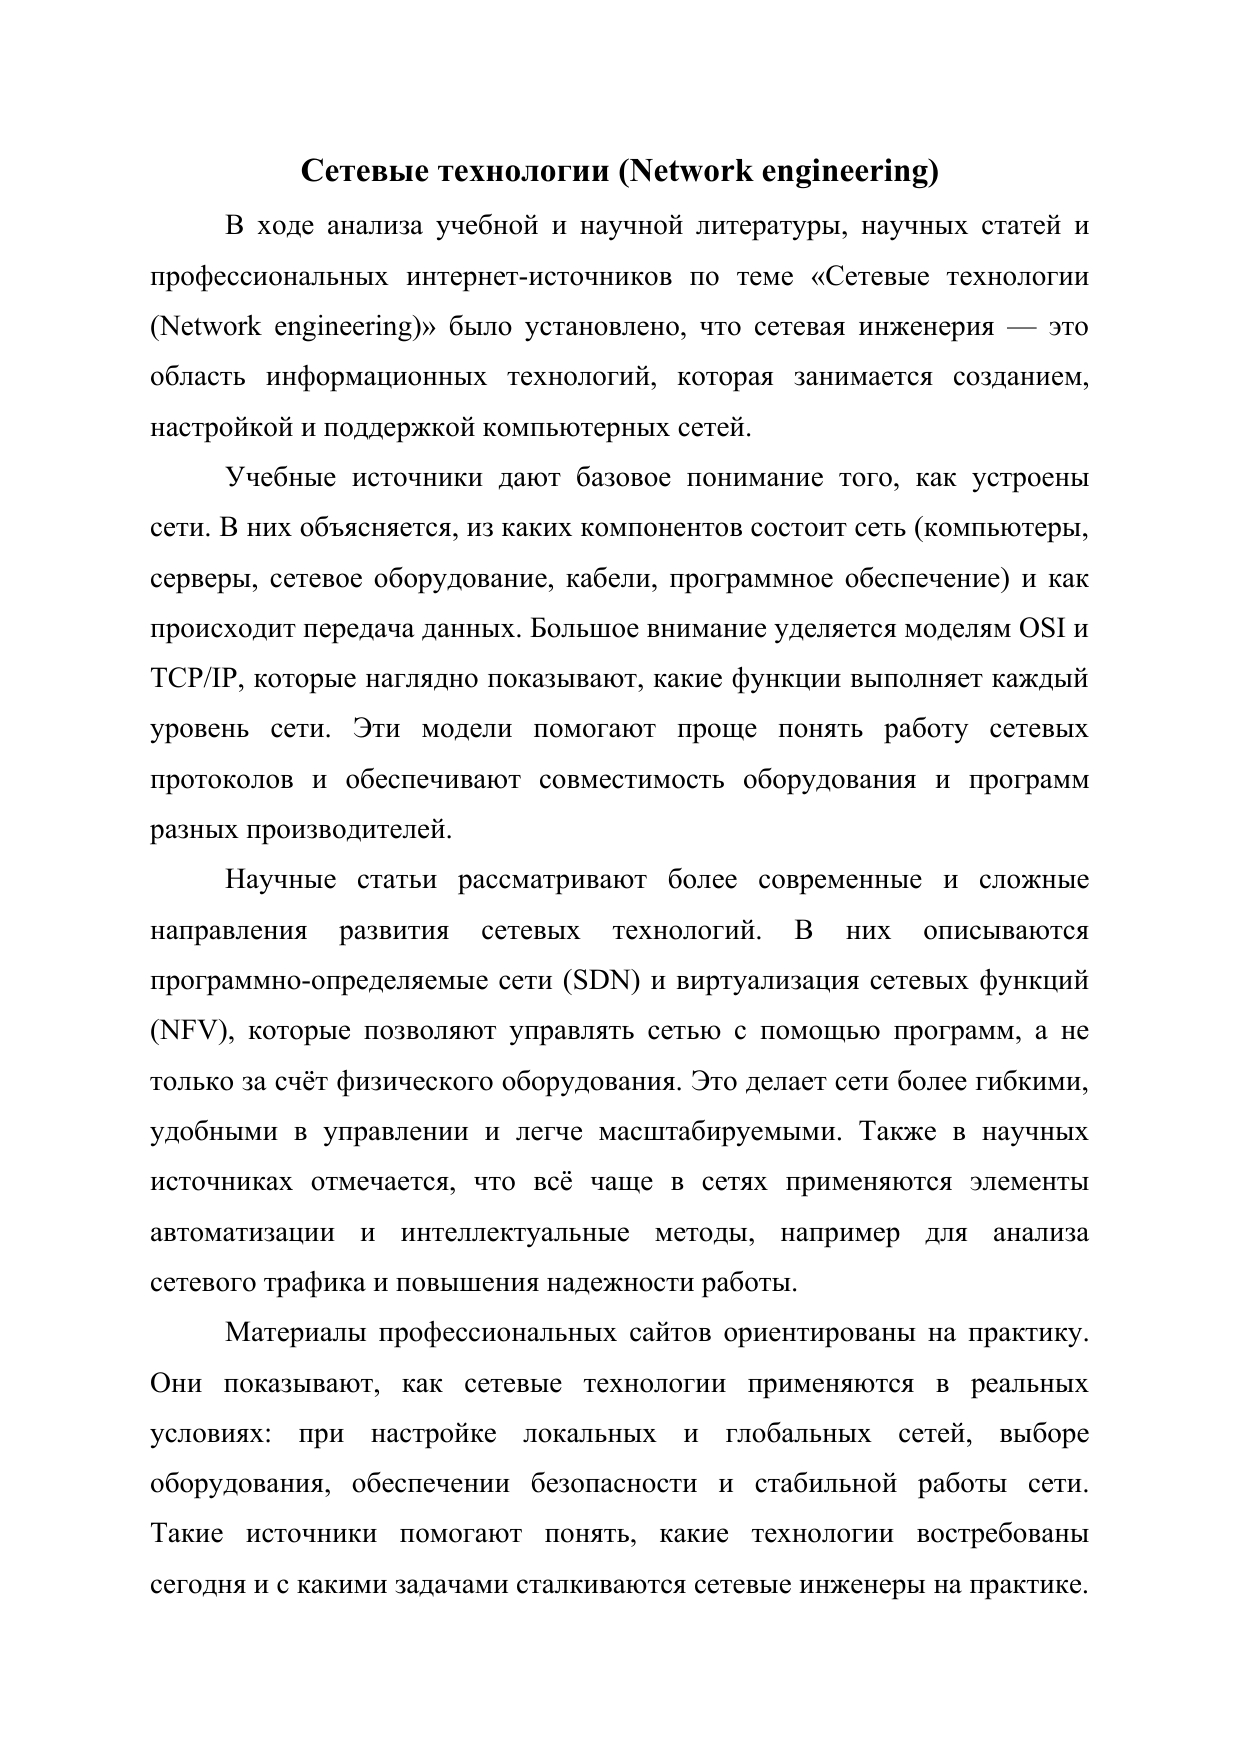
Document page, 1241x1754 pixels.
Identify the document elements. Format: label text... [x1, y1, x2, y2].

text Сетевые технологии (Network engineering) [150, 150, 1090, 188]
text Научные статьи рассматривают более современные и сложные направления развития сетевых технологий. В них описываются программно-определяемые сети (SDN) и виртуализация сетевых функций (NFV), которые позволяют управлять сетью с помощью программ, а не только за счёт физического оборудования. Это делает сети более гибкими, удобными в управлении и легче масштабируемыми. Также в научных источниках отмечается, что всё чаще в сетях применяются элементы автоматизации и интеллектуальные методы, например для анализа сетевого трафика и повышения надежности работы. [150, 862, 1090, 1298]
text Материалы профессиональных сайтов ориентированы на практику. Они показывают, как сетевые технологии применяются в реальных условиях: при настройке локальных и глобальных сетей, выборе оборудования, обеспечении безопасности и стабильной работы сети. Такие источники помогают понять, какие технологии востребованы сегодня и с какими задачами сталкиваются сетевые инженеры на практике. [150, 1314, 1090, 1599]
text В ходе анализа учебной и научной литературы, научных статей и профессиональных интернет-источников по теме «Сетевые технологии (Network engineering)» было установлено, что сетевая инженерия — это область информационных технологий, которая занимается созданием, настройкой и поддержкой компьютерных сетей. [150, 207, 1090, 442]
text Учебные источники дают базовое понимание того, как устроены сети. В них объясняется, из каких компонентов состоит сеть (компьютеры, серверы, сетевое оборудование, кабели, программное обеспечение) и как происходит передача данных. Большое внимание уделяется моделям OSI и TCP/IP, которые наглядно показывают, какие функции выполняет каждый уровень сети. Эти модели помогают проще понять работу сетевых протоколов и обеспечивают совместимость оборудования и программ разных производителей. [150, 459, 1090, 845]
